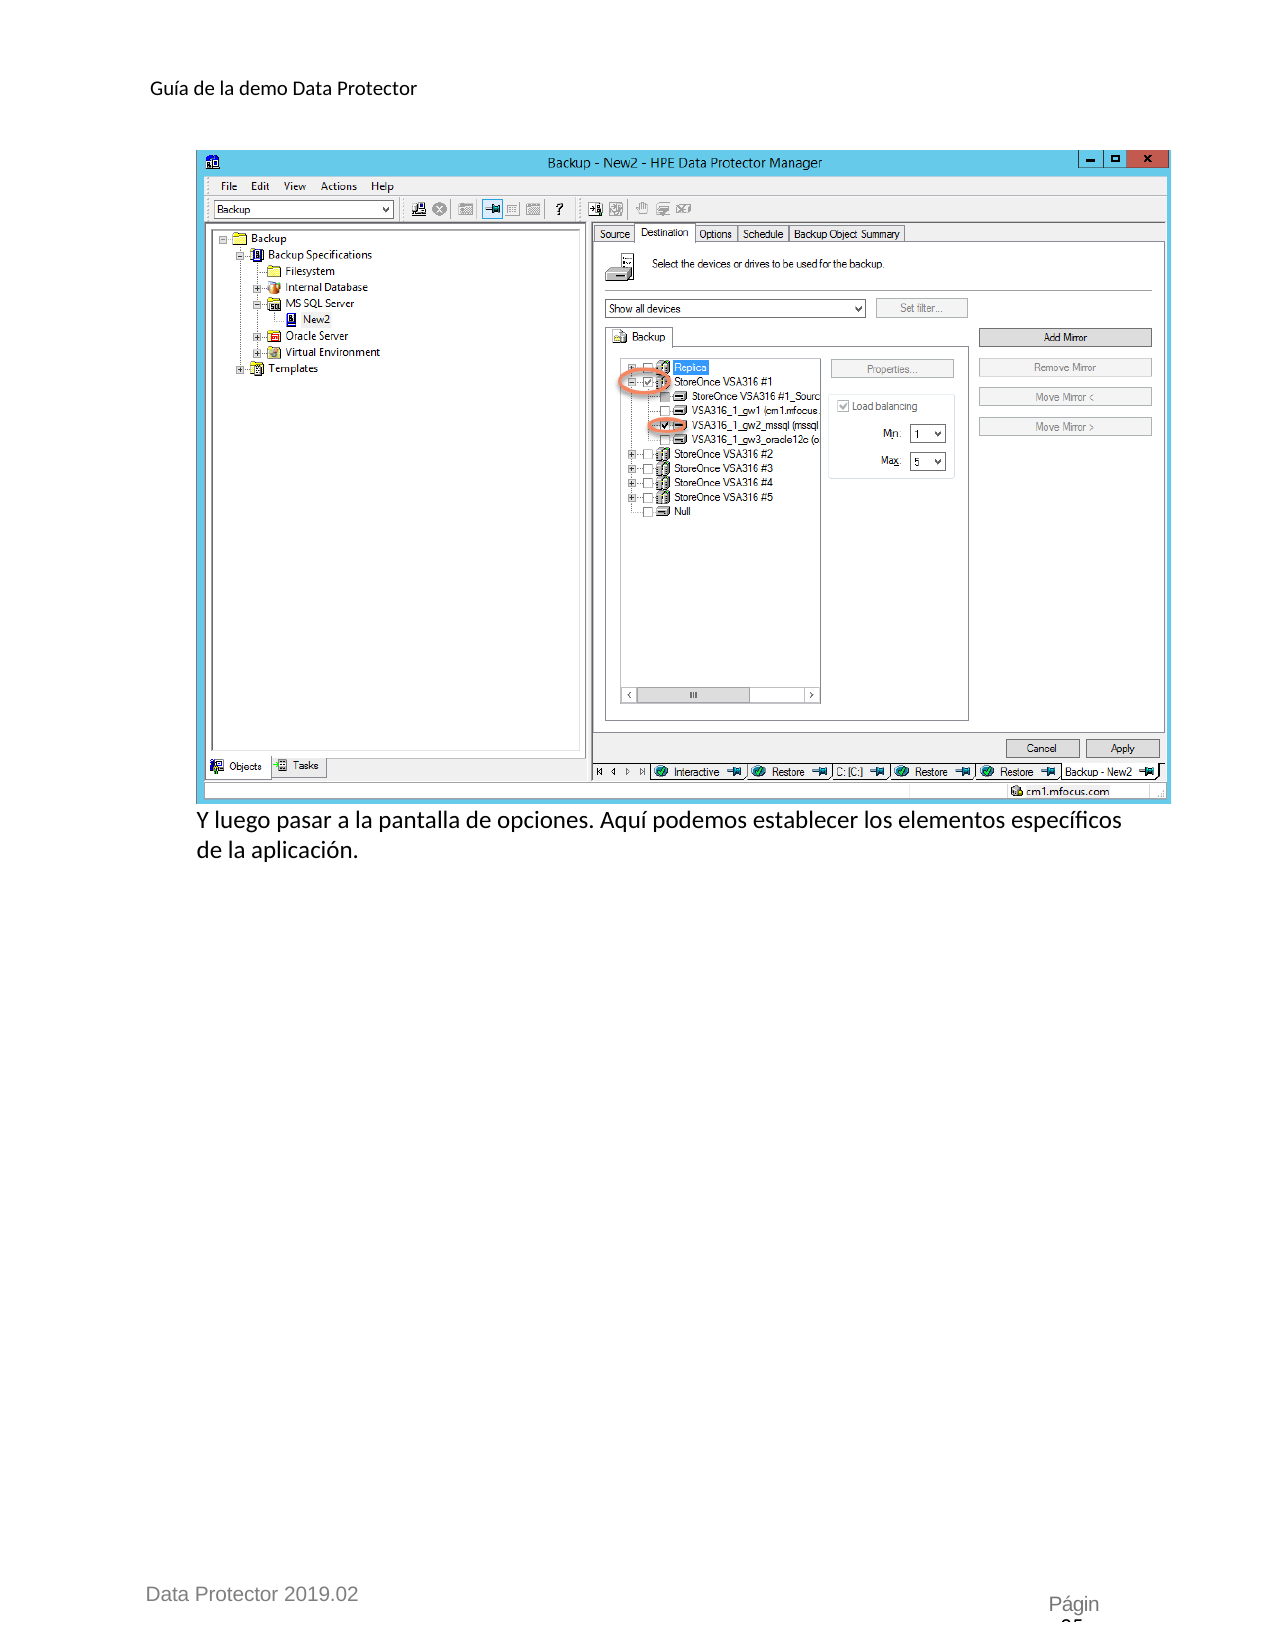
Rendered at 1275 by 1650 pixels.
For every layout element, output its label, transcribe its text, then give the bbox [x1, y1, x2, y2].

text Y luego pasar a la pantalla de opciones. Aquí podemos establecer los elementos específicos de la aplicación. [196, 804, 1125, 865]
picture [196, 150, 1172, 804]
